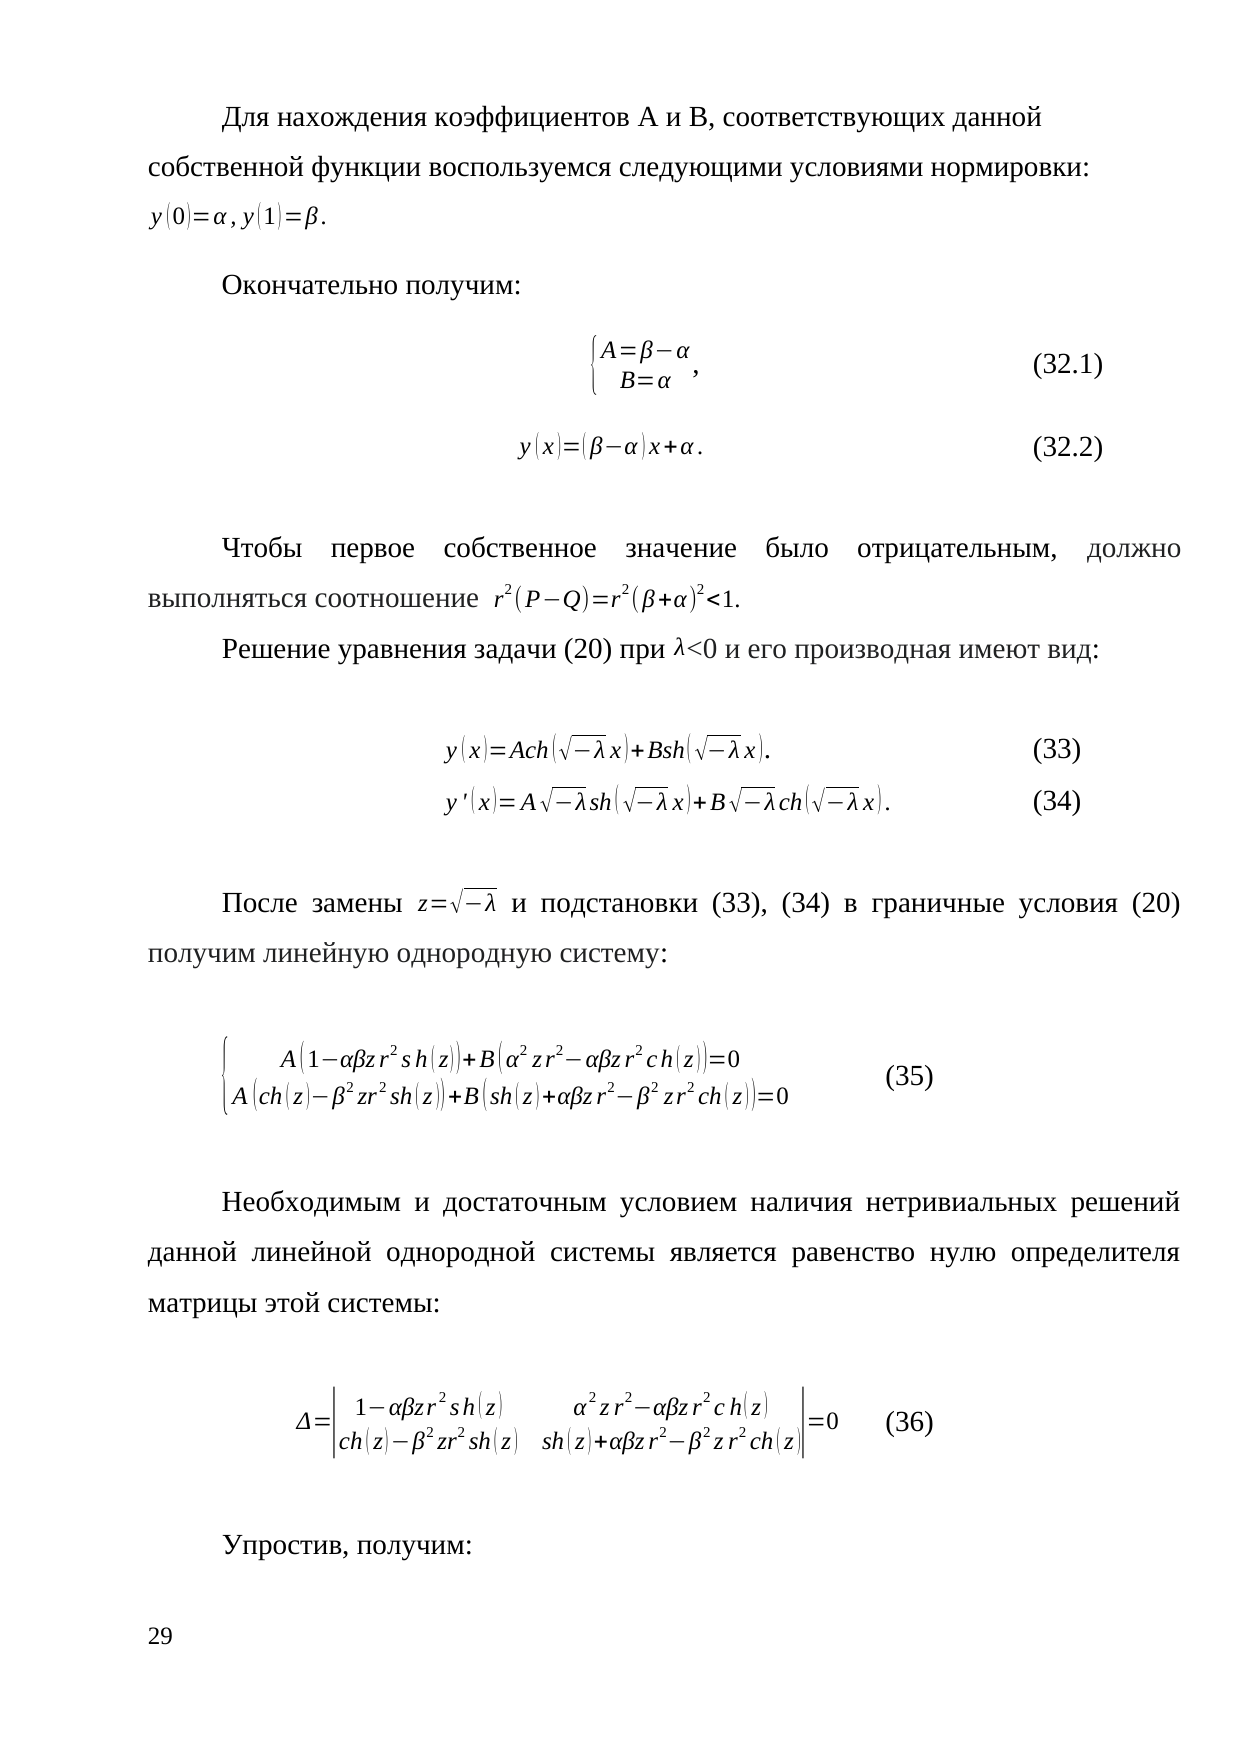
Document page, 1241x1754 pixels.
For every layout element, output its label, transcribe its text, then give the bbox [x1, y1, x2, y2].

text После замены и подстановки (33), (34) в граничные условия (20) получим линейную однородную систему: [148, 885, 1181, 969]
text . (33) [369, 731, 1181, 766]
text Решение уравнения задачи (20) при <0 и его производная имеют вид: [148, 631, 1181, 664]
text Необходимым и достаточным условием наличия нетривиальных решений данной линейной однородной системы является равенство нулю определителя матрицы этой системы: [148, 1184, 1181, 1318]
text Для нахождения коэффициентов A и B, соответствующих данной собственной функции воспользуемся следующими условиями нормировки: [148, 99, 1181, 233]
text , (32.1) [516, 334, 1181, 396]
text (34) [369, 783, 1181, 818]
text Чтобы первое собственное значение было отрицательным, должно выполняться соотношение [148, 530, 1181, 614]
text (32.2) [443, 429, 1181, 463]
text (36) [221, 1386, 1181, 1460]
text Упростив, получим: [148, 1527, 1181, 1561]
text (35) [221, 1036, 1181, 1117]
text Окончательно получим: [148, 267, 1181, 300]
